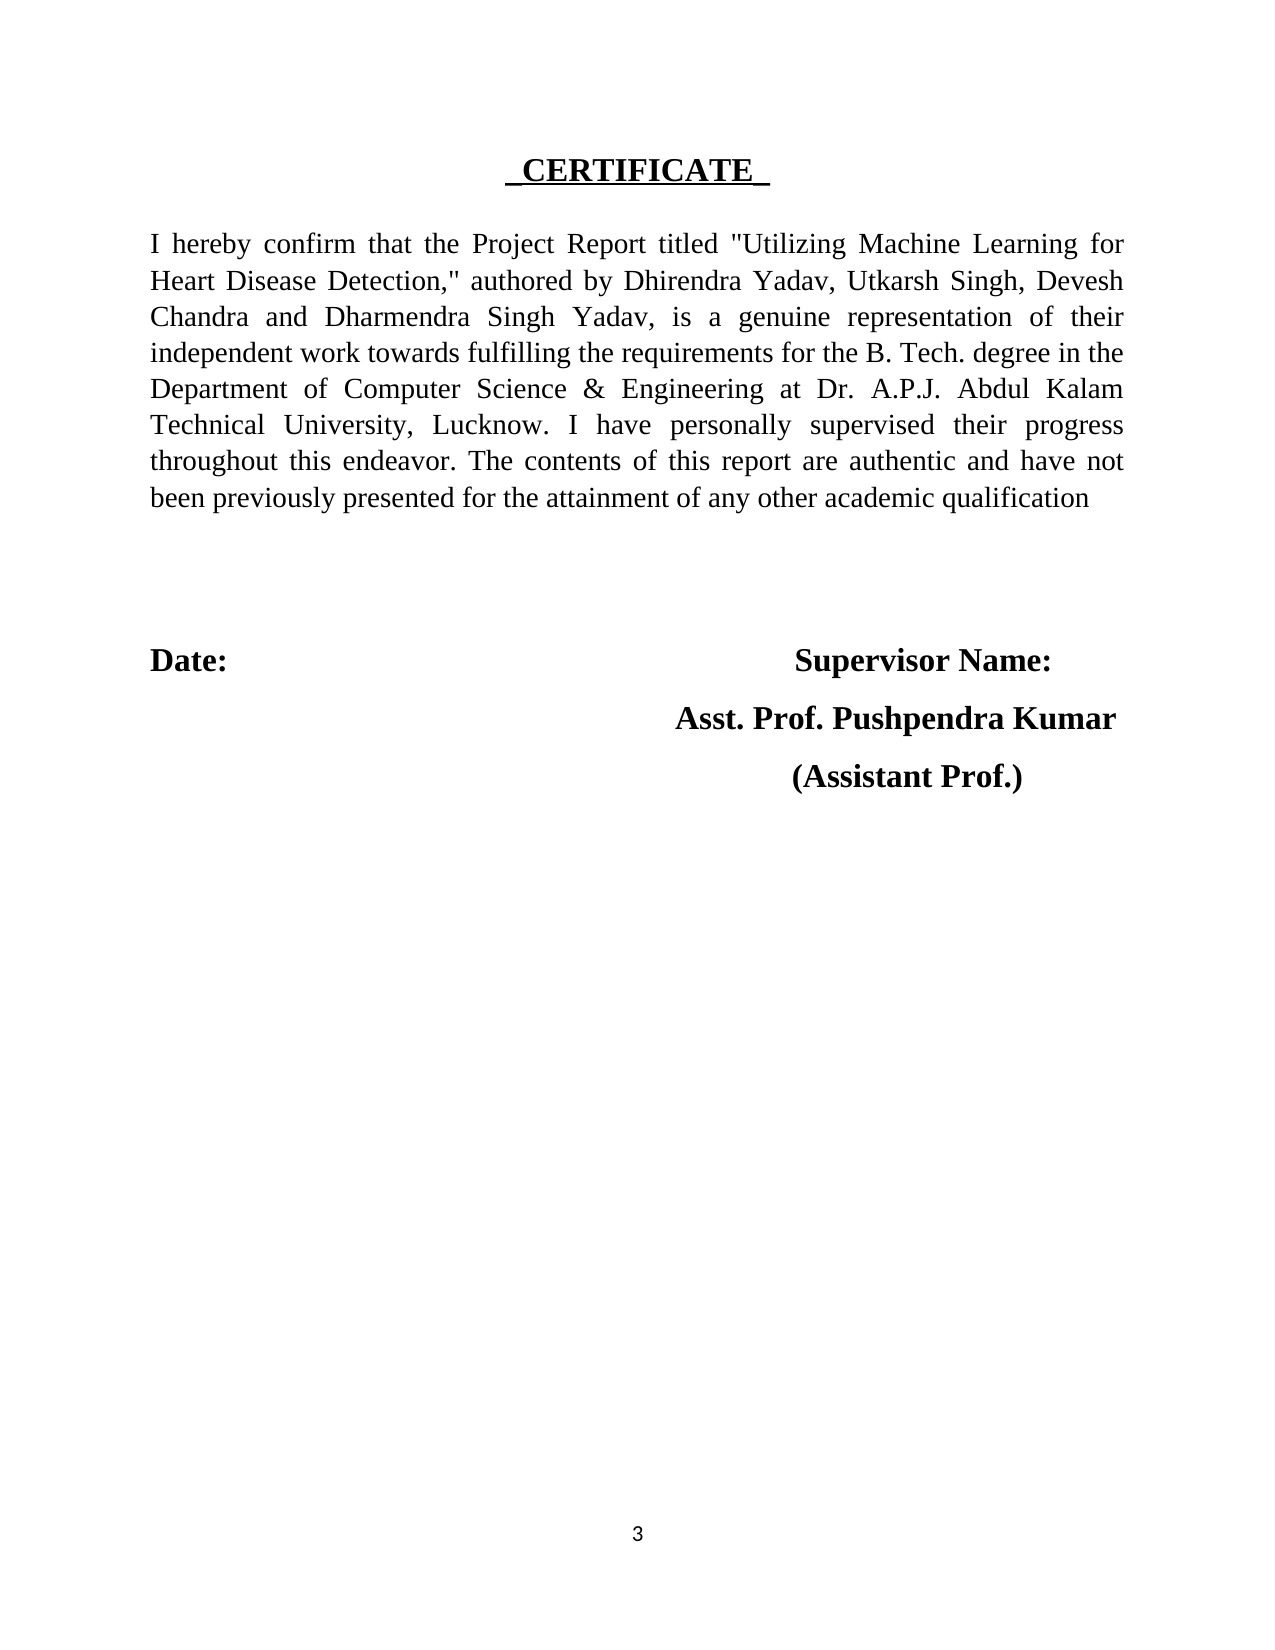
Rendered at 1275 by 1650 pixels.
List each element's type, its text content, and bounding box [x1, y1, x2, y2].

text Date: Supervisor Name: [150, 640, 1125, 679]
text I hereby confirm that the Project Report titled "Utilizing Machine Learning for Heart Disease Detection," authored by Dhirendra Yadav, Utkarsh Singh, Devesh Chandra and Dharmendra Singh Yadav, is a genuine representation of their independent work towards fulfilling the requirements for the B. Tech. degree in the Department of Computer Science & Engineering at Dr. A.P.J. Abdul Kalam Technical University, Lucknow. I have personally supervised their progress throughout this endeavor. The contents of this report are authentic and have not been previously presented for the attainment of any other academic qualification [150, 227, 1125, 513]
text _CERTIFICATE_ [150, 150, 1125, 188]
text Asst. Prof. Pushpendra Kumar [150, 698, 1125, 737]
text (Assistant Prof.) [150, 756, 1125, 795]
